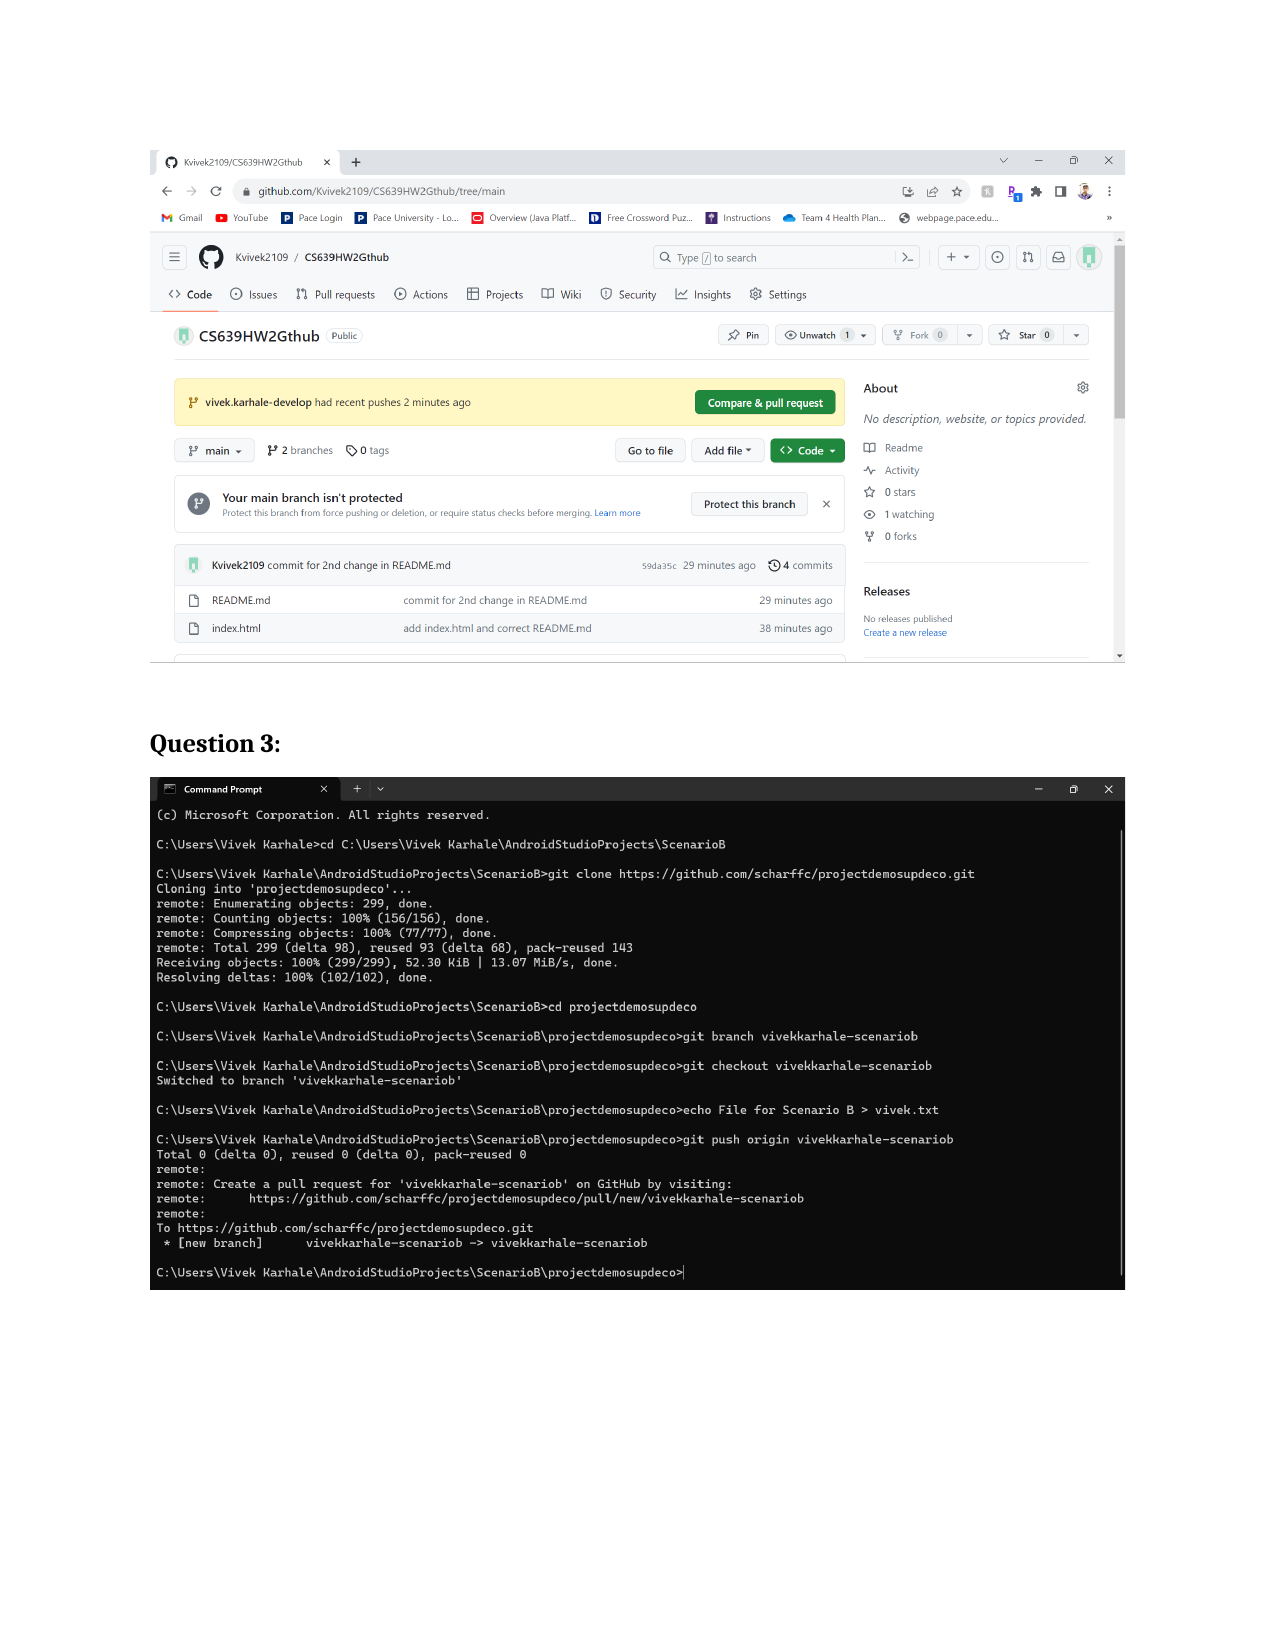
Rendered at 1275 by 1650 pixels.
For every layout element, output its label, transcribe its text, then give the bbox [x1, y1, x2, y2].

text Question 3: [150, 729, 1125, 759]
picture [150, 777, 1125, 1290]
picture [150, 150, 1125, 663]
